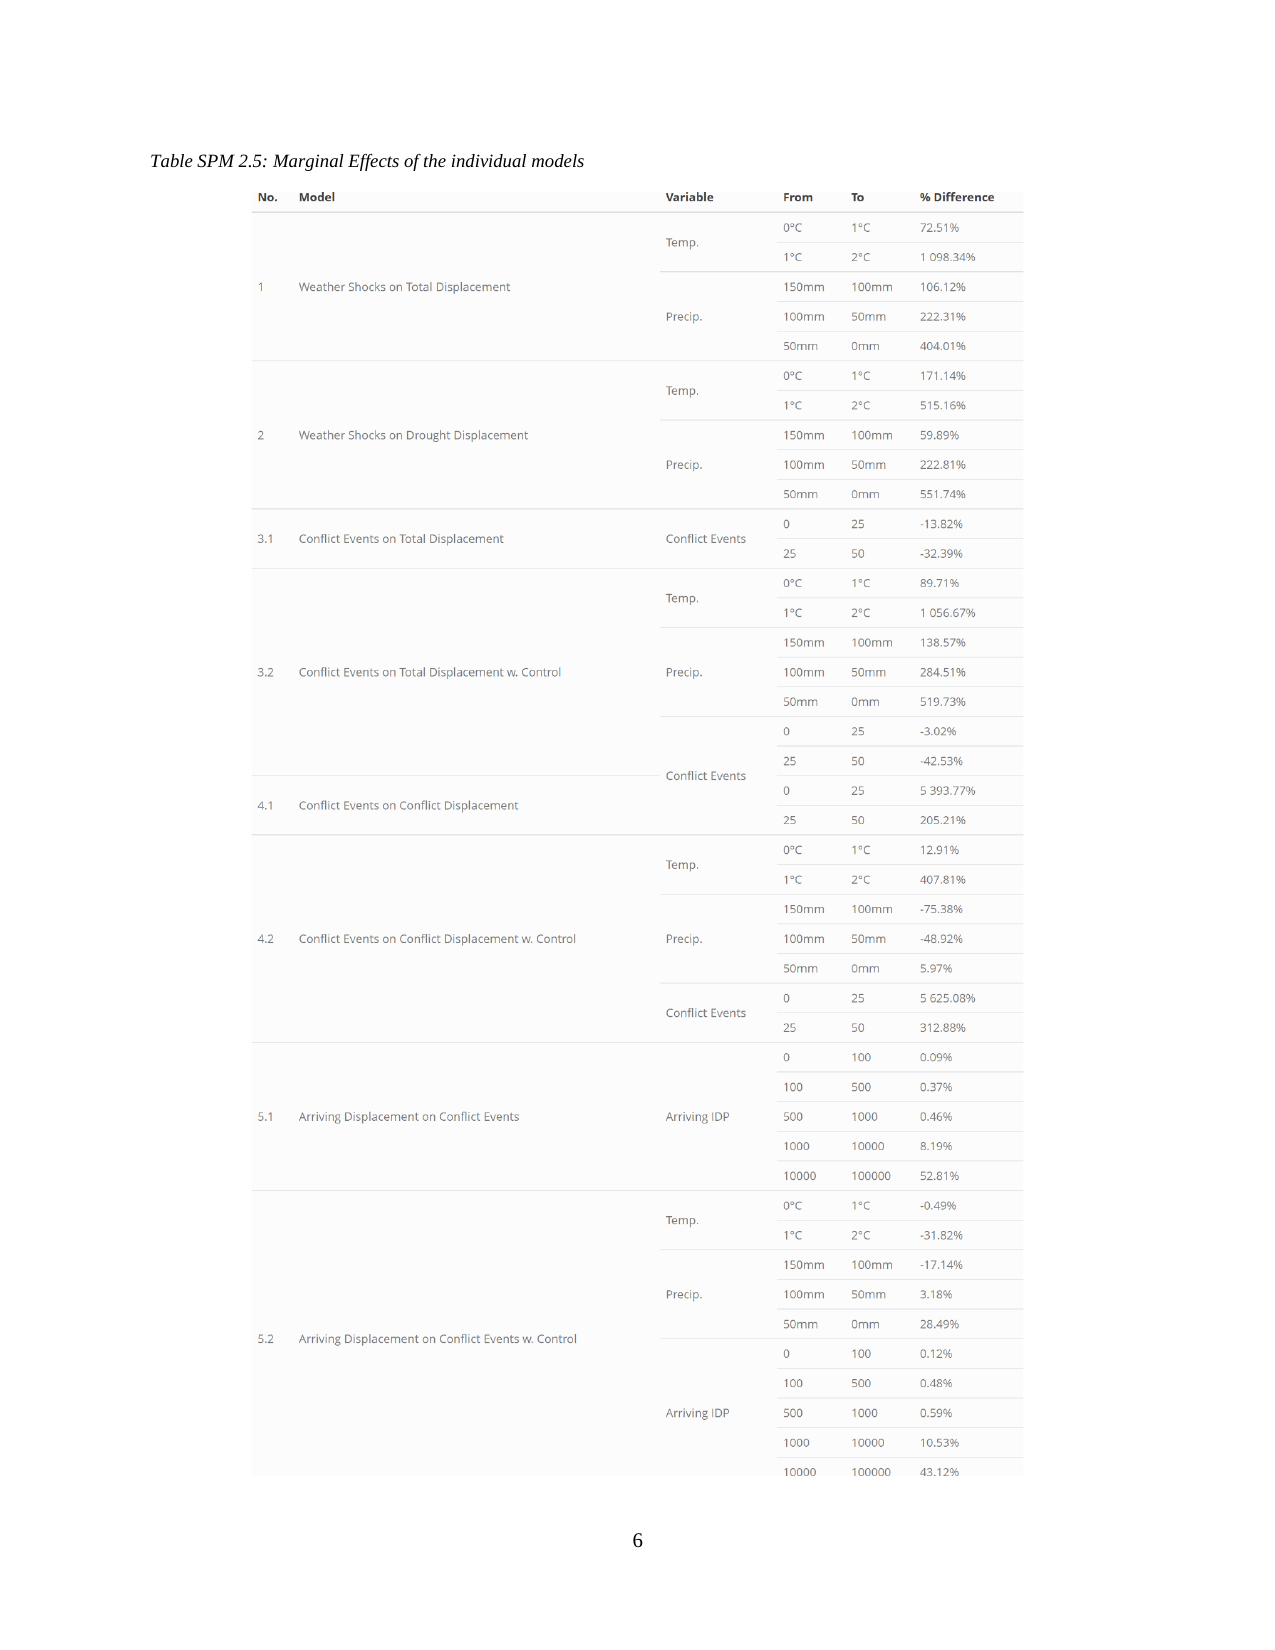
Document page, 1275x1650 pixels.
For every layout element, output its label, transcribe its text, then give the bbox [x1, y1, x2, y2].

text Table SPM 2.5: Marginal Effects of the individual models [150, 150, 1125, 172]
picture [251, 192, 1024, 1476]
